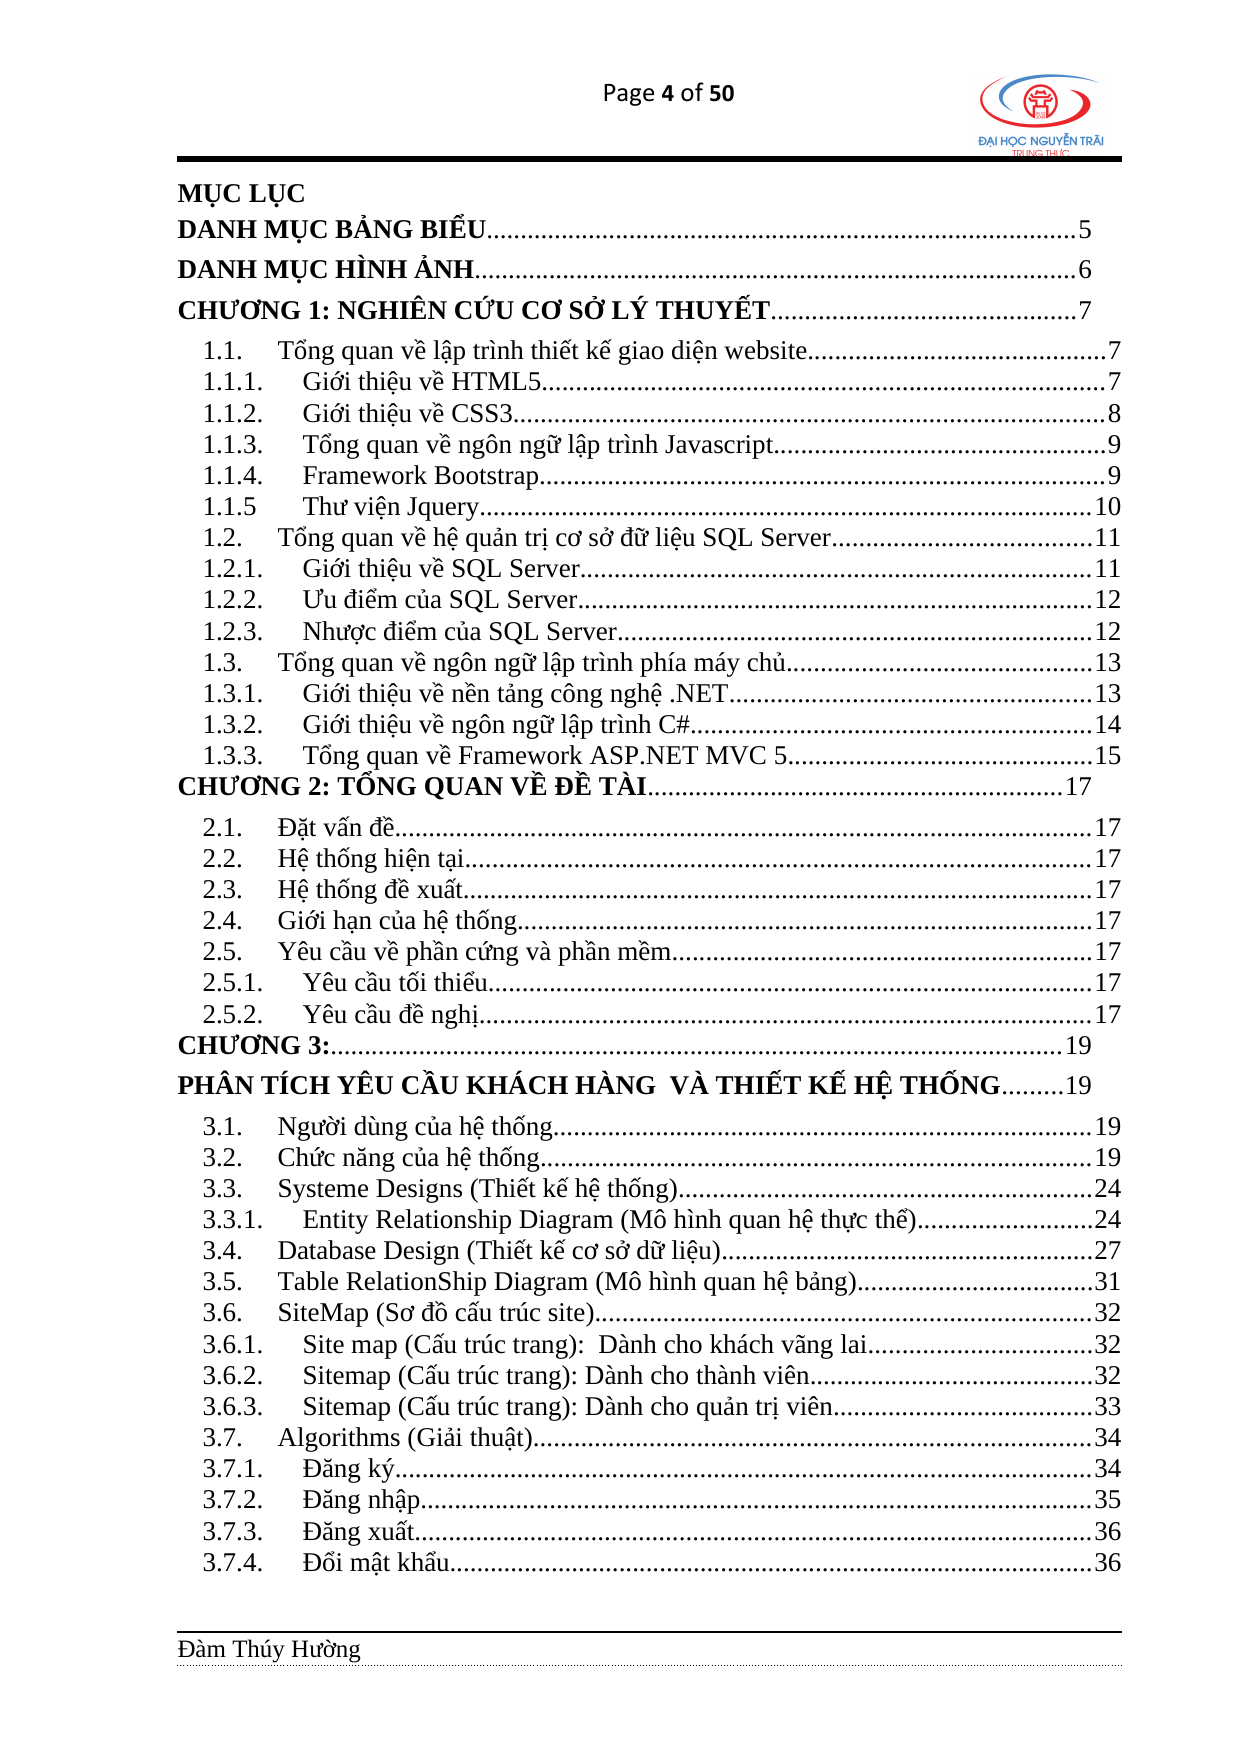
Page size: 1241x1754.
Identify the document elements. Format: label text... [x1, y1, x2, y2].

text MỤC LỤC [177, 177, 1122, 208]
picture [971, 70, 1110, 156]
